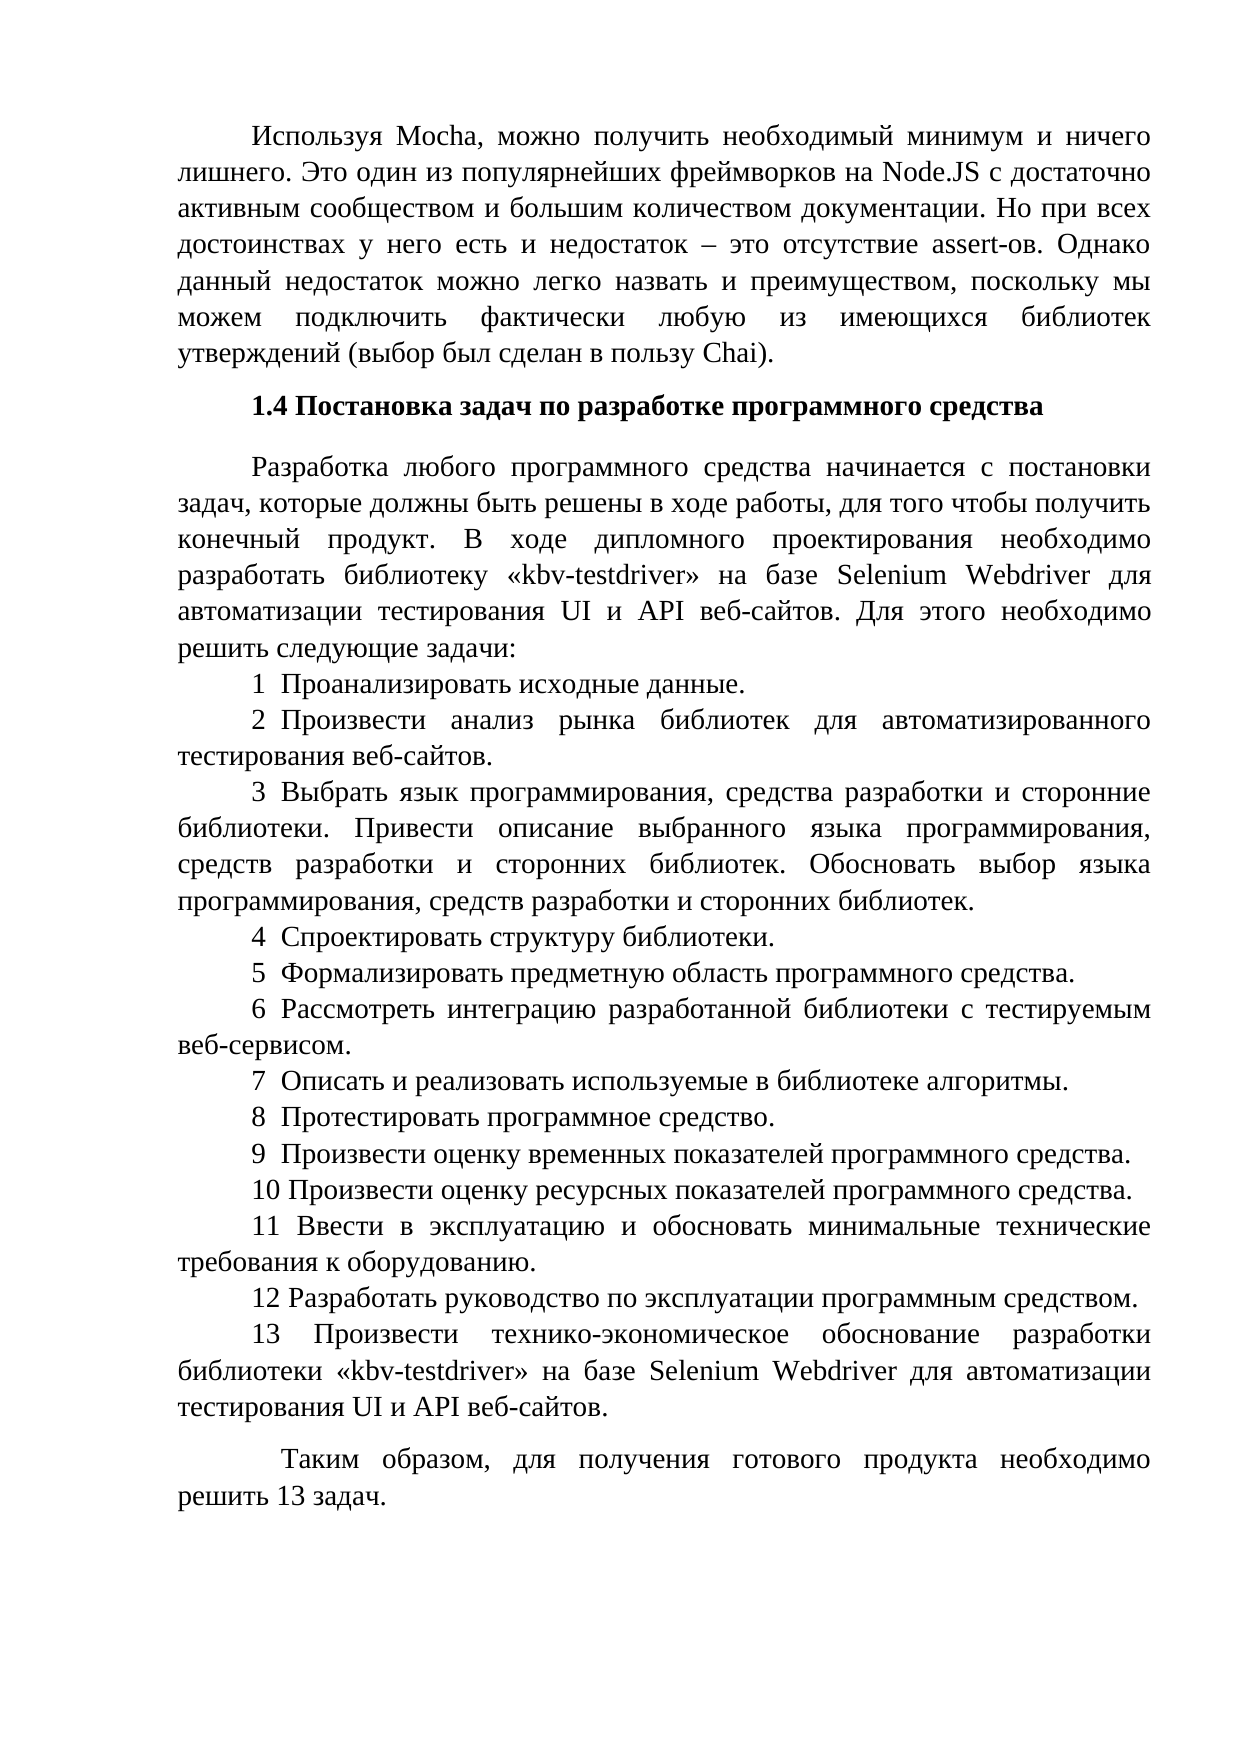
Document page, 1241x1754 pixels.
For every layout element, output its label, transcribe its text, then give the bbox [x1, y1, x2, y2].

list Произвести оценку временных показателей программного средства. [177, 1136, 1152, 1169]
list Протестировать программное средство. [177, 1099, 1152, 1133]
list Произвести анализ рынка библиотек для автоматизированного тестирования веб-сайтов. [177, 702, 1152, 772]
list Произвести технико-экономическое обоснование разработки библиотеки «kbv-testdriver» на базе Selenium Webdriver для автоматизации тестирования UI и API веб-сайтов. [177, 1316, 1152, 1422]
subtitle Постановка задач по разработке программного средства [251, 388, 1152, 421]
list Формализировать предметную область программного средства. [177, 955, 1152, 988]
text Разработка любого программного средства начинается с постановки задач, которые должны быть решены в ходе работы, для того чтобы получить конечный продукт. В ходе дипломного проектирования необходимо разработать библиотеку «kbv-testdriver» на базе Selenium Webdriver для автоматизации тестирования UI и API веб-сайтов. Для этого необходимо решить следующие задачи: [177, 449, 1152, 663]
text Таким образом, для получения готового продукта необходимо решить 13 задач. [177, 1442, 1152, 1511]
list Проанализировать исходные данные. [177, 666, 1152, 699]
list Спроектировать структуру библиотеки. [177, 919, 1152, 952]
list Рассмотреть интеграцию разработанной библиотеки с тестируемым веб-сервисом. [177, 991, 1152, 1061]
text Используя Mocha, можно получить необходимый минимум и ничего лишнего. Это один из популярнейших фреймворков на Node.JS с достаточно активным сообществом и большим количеством документации. Но при всех достоинствах у него есть и недостаток – это отсутствие assert-ов. Однако данный недостаток можно легко назвать и преимуществом, поскольку мы можем подключить фактически любую из имеющихся библиотек утверждений (выбор был сделан в пользу Chai). [177, 118, 1152, 368]
list Описать и реализовать используемые в библиотеке алгоритмы. [177, 1063, 1152, 1097]
list Выбрать язык программирования, средства разработки и сторонние библиотеки. Привести описание выбранного языка программирования, средств разработки и сторонних библиотек. Обосновать выбор языка программирования, средств разработки и сторонних библиотек. [177, 774, 1152, 916]
list Ввести в эксплуатацию и обосновать минимальные технические требования к оборудованию. [177, 1208, 1152, 1278]
list Разработать руководство по эксплуатации программным средством. [177, 1280, 1152, 1314]
list Произвести оценку ресурсных показателей программного средства. [177, 1172, 1152, 1205]
